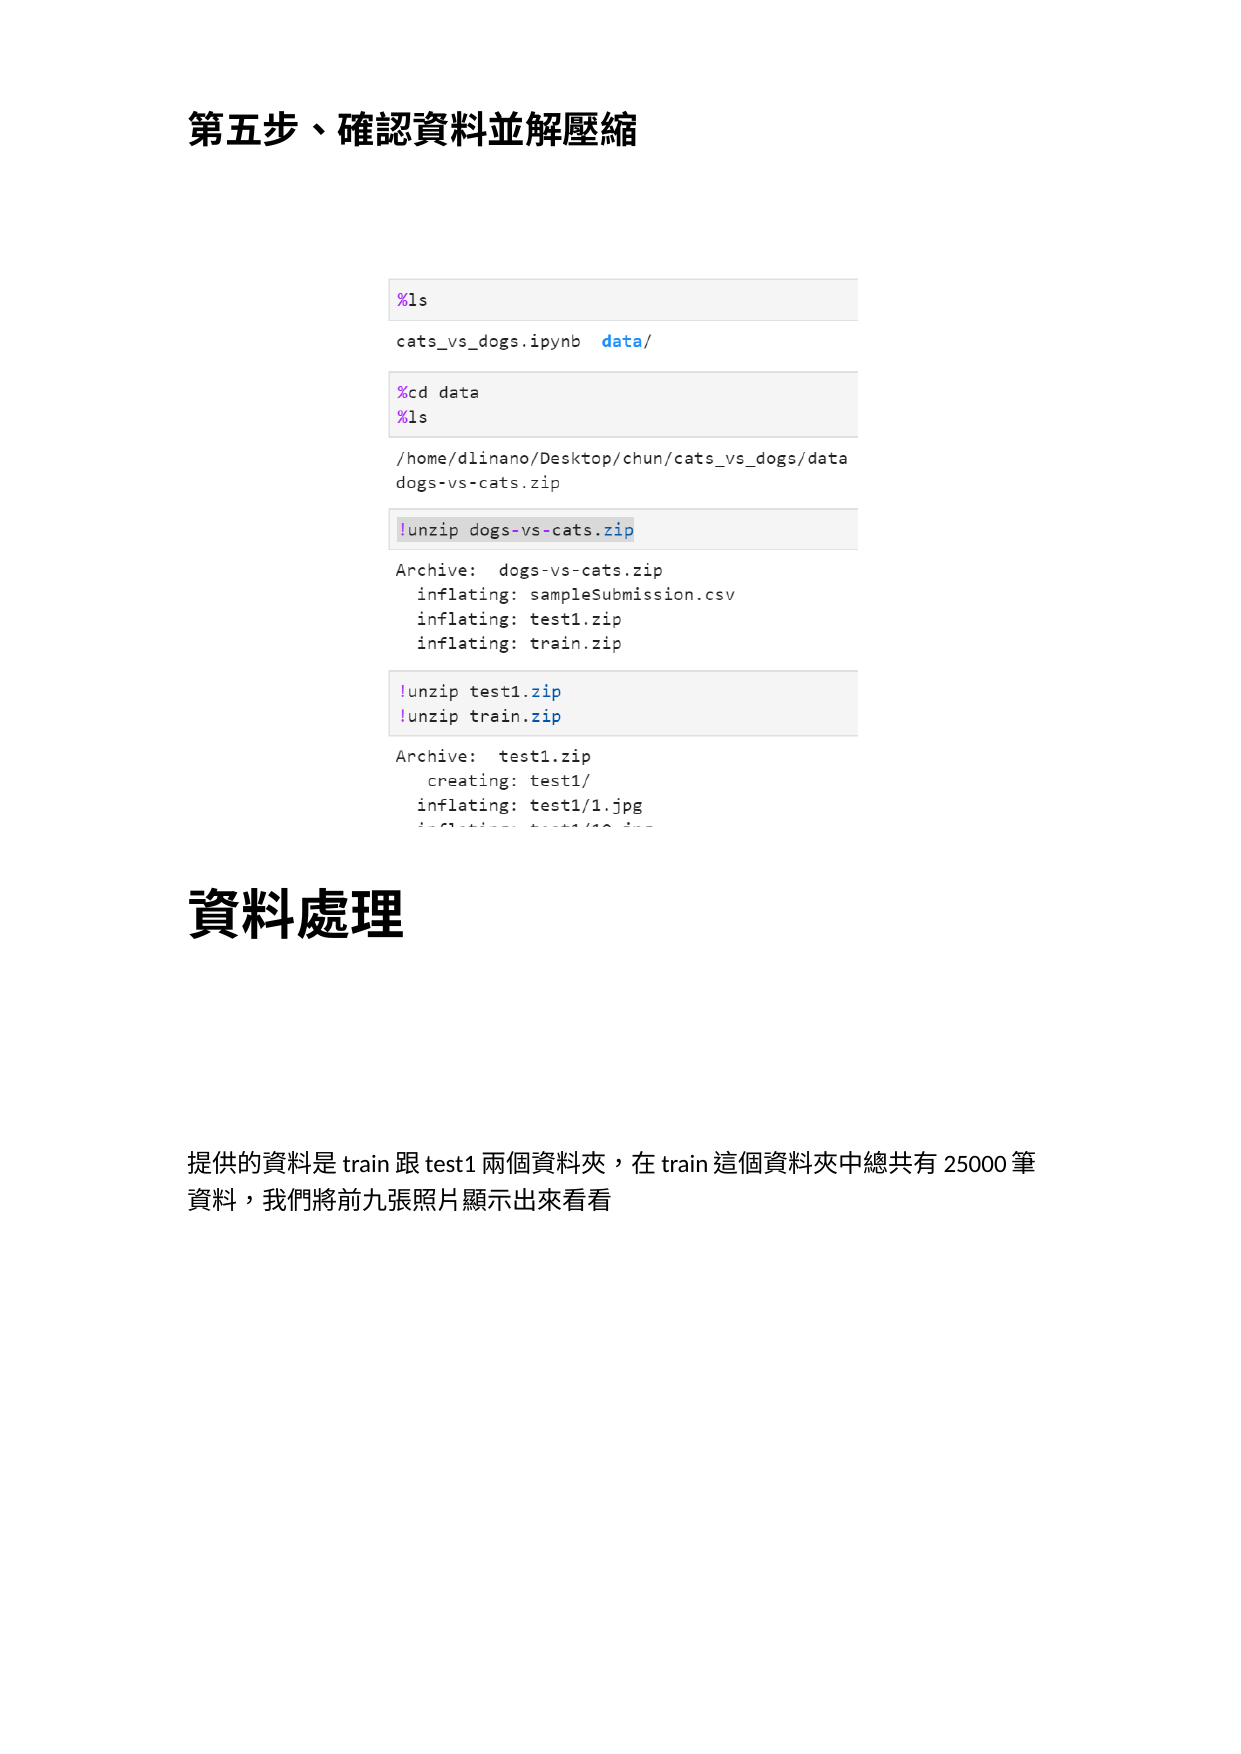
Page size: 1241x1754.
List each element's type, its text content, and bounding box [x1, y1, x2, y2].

text 提供的資料是train跟test1兩個資料夾，在train這個資料夾中總共有25000筆資料，我們將前九張照片顯示出來看看 [187, 1142, 1053, 1217]
picture [382, 273, 858, 827]
subtitle 資料處理 [187, 854, 1053, 967]
subtitle 第五步、確認資料並解壓縮 [187, 89, 1053, 164]
